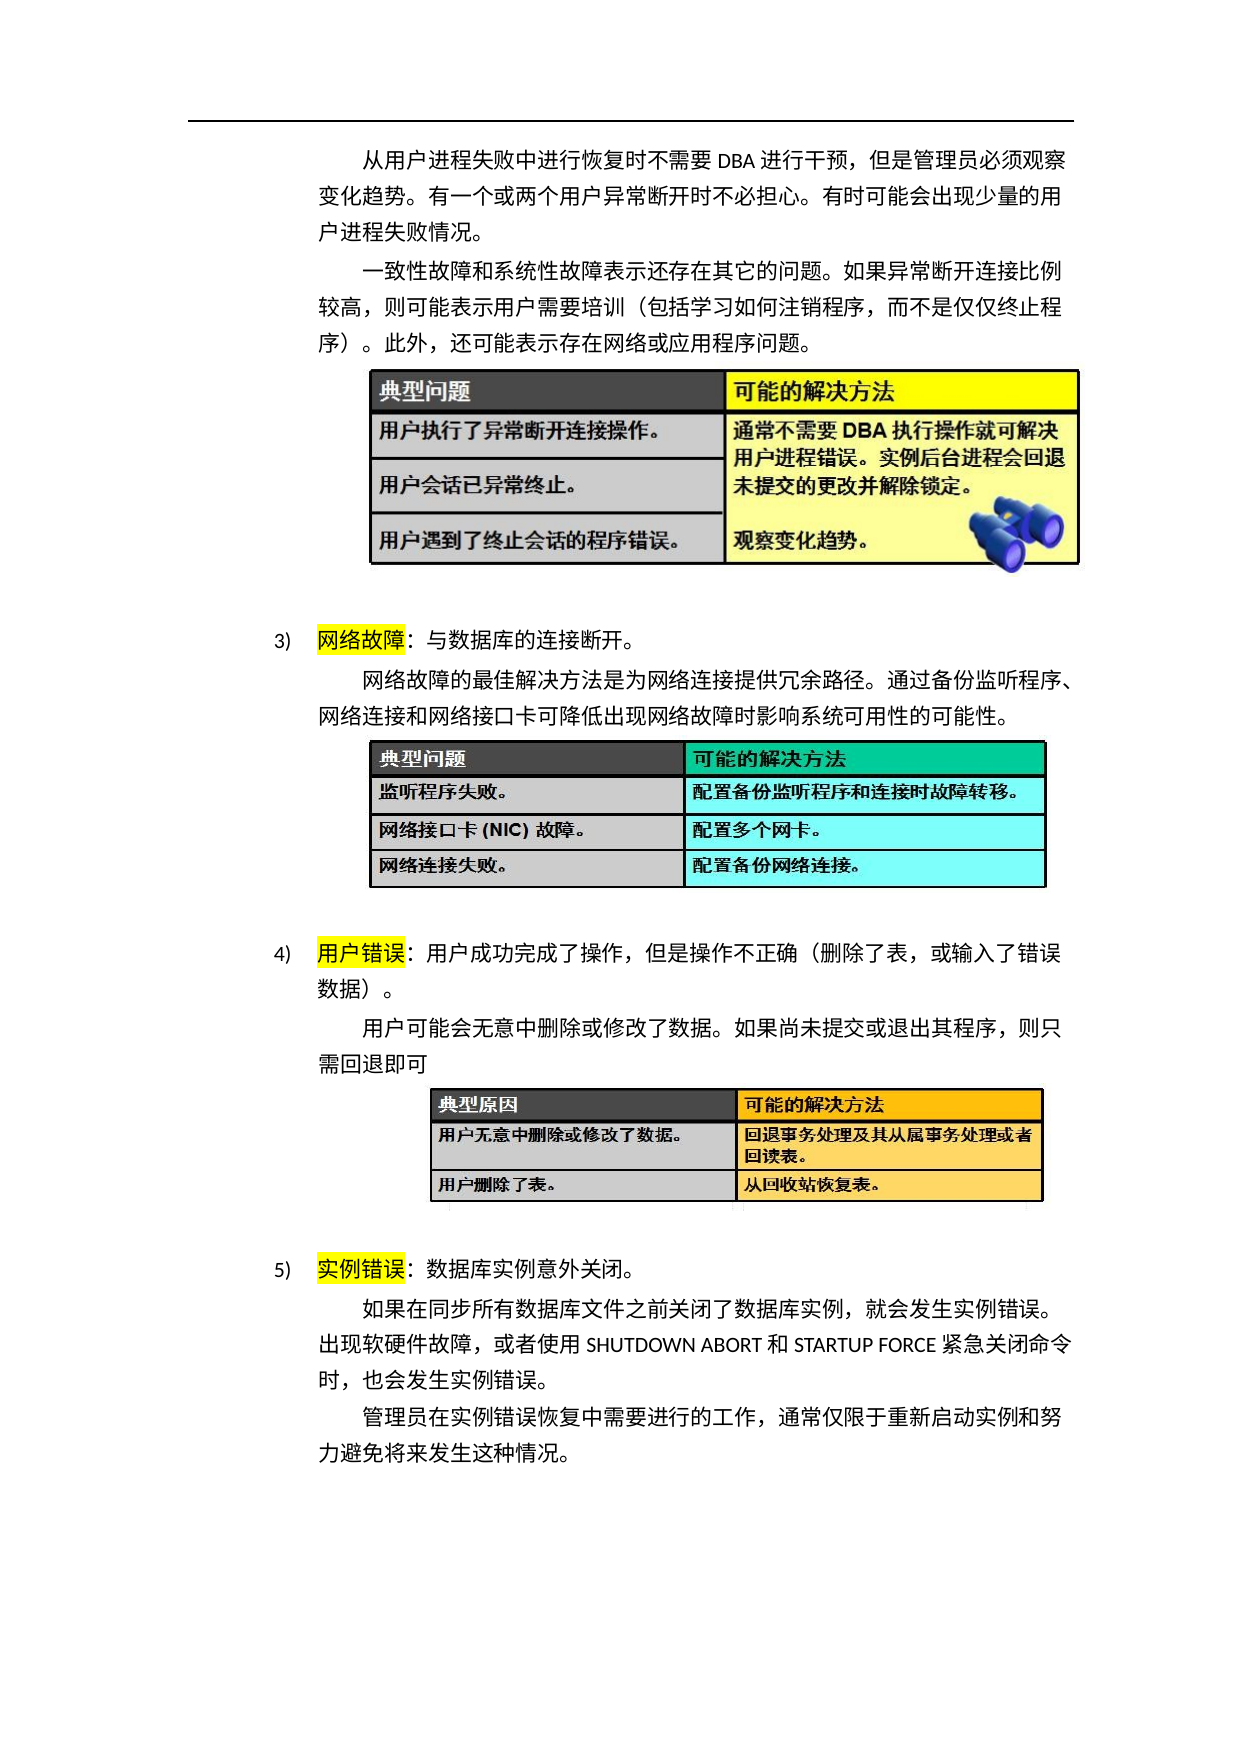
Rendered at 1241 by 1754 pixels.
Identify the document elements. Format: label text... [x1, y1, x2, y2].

text 管理员在实例错误恢复中需要进行的工作，通常仅限于重新启动实例和努力避免将来发生这种情况。 [319, 1400, 1074, 1468]
list 用户错误：用户成功完成了操作，但是操作不正确（删除了表，或输入了错误数据）。 [273, 936, 1074, 1003]
text 从用户进程失败中进行恢复时不需要 DBA 进行干预，但是管理员必须观察变化趋势。有一个或两个用户异常断开时不必担心。有时可能会出现少量的用户进程失败情况。 [319, 143, 1074, 246]
text 一致性故障和系统性故障表示还存在其它的问题。如果异常断开连接比例较高，则可能表示用户需要培训（包括学习如何注销程序，而不是仅仅终止程序）。此外，还可能表示存在网络或应用程序问题。 [319, 254, 1074, 357]
text 如果在同步所有数据库文件之前关闭了数据库实例，就会发生实例错误。出现软硬件故障，或者使用 SHUTDOWN ABORT 和 STARTUP FORCE 紧急关闭命令时，也会发生实例错误。 [319, 1292, 1074, 1395]
picture [362, 361, 1090, 577]
list 网络故障：与数据库的连接断开。 [273, 623, 1074, 655]
text 用户可能会无意中删除或修改了数据。如果尚未提交或退出其程序，则只需回退即可 [319, 1011, 1074, 1079]
text 网络故障的最佳解决方法是为网络连接提供冗余路径。通过备份监听程序、网络连接和网络接口卡可降低出现网络故障时影响系统可用性的可能性。 [319, 663, 1074, 730]
picture [365, 735, 1051, 893]
list 实例错误：数据库实例意外关闭。 [405, 1252, 1074, 1284]
picture [424, 1083, 1052, 1211]
